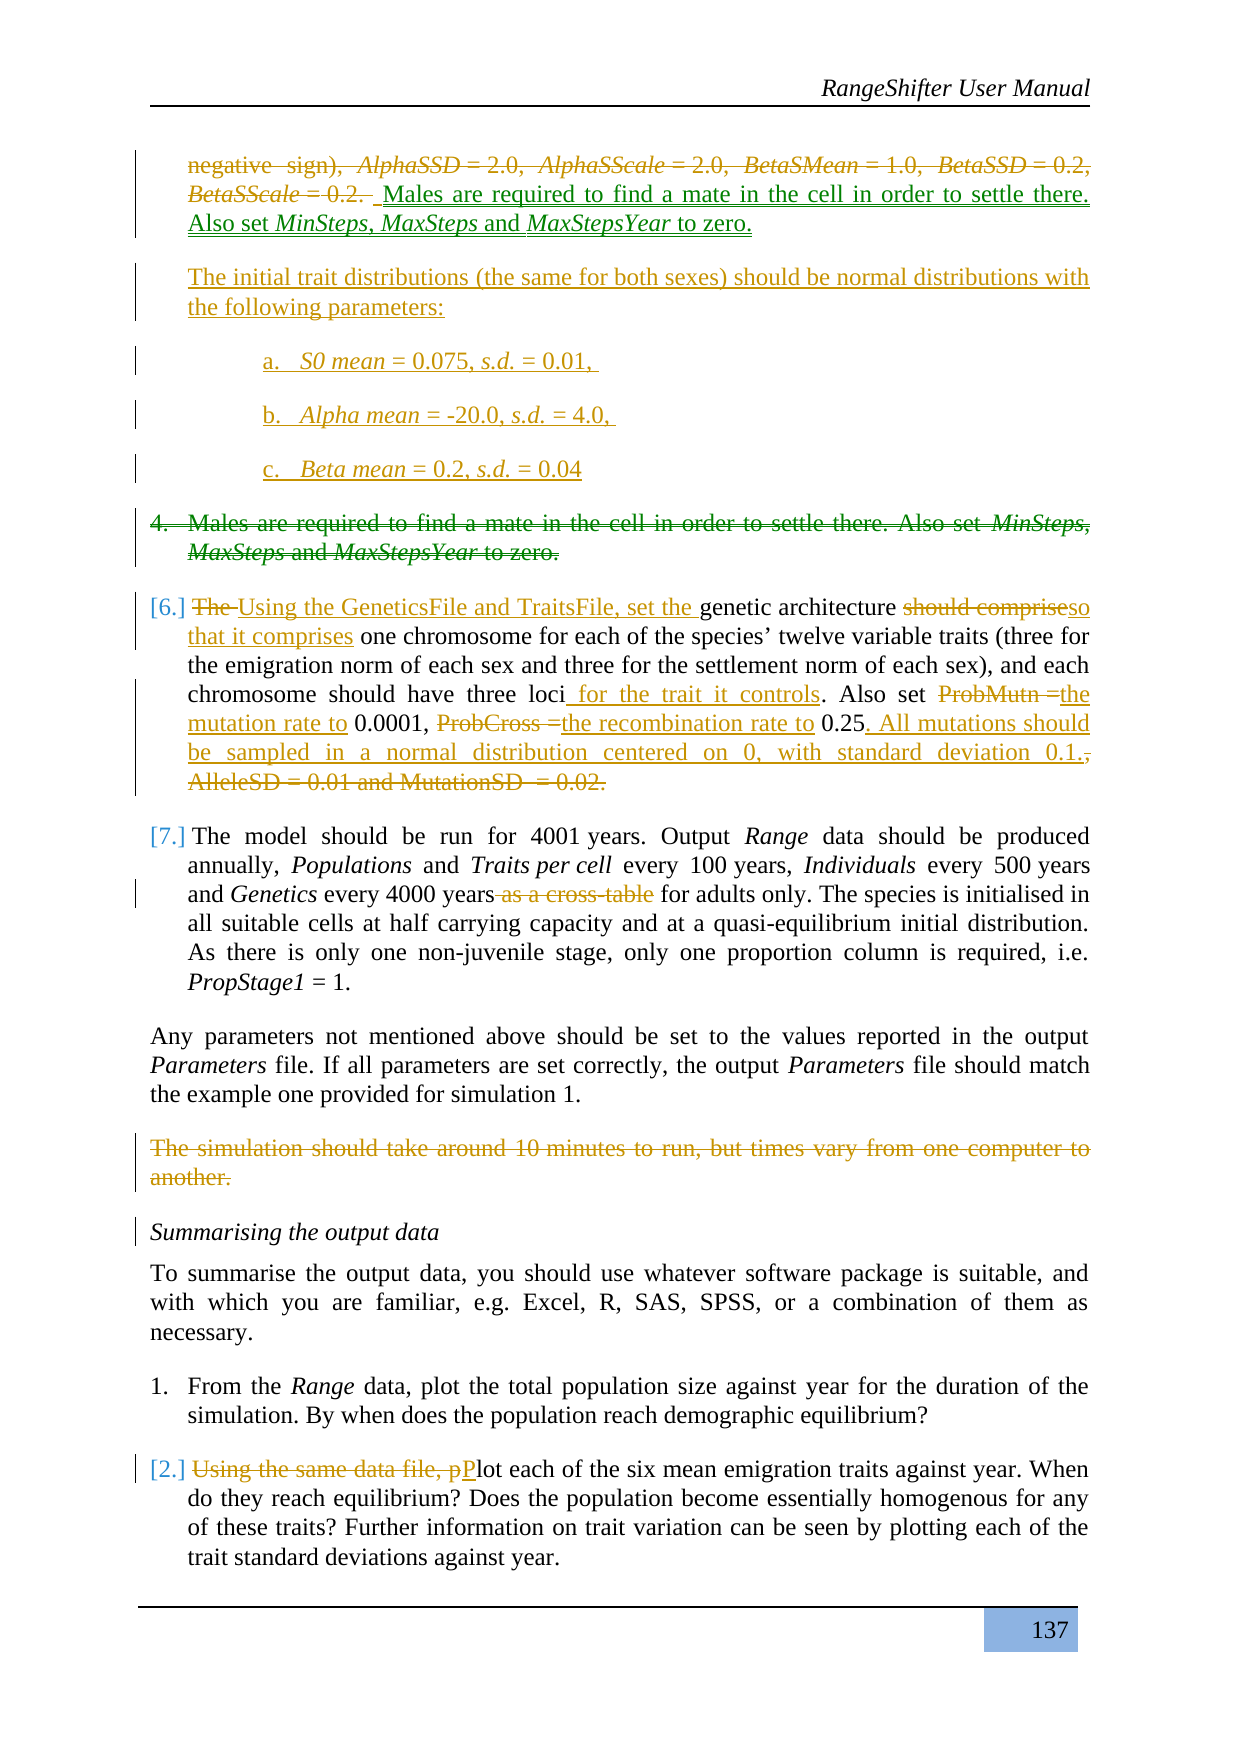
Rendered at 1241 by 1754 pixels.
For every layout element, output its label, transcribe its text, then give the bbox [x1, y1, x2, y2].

text genetic architecture one chromosome for each of the species’ twelve variable traits (three for the emigration norm of each sex and three for the settlement norm of each sex), and each chromosome should have three loci. Also set 0.0001, 0.25 [150, 592, 1090, 796]
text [150, 150, 1090, 237]
subtitle Summarising the output data [150, 1217, 1090, 1246]
text lot each of the six mean emigration traits against year. When do they reach equilibrium? Does the population become essentially homogenous for any of these traits? Further information on trait variation can be seen by plotting each of the trait standard deviations against year. [150, 1454, 1090, 1571]
text Any parameters not mentioned above should be set to the values reported in the output Parameters file. If all parameters are set correctly, the output Parameters file should match the example one provided for simulation 1. [150, 1021, 1090, 1108]
text The model should be run for 4001 years. Output Range data should be produced annually, Populations and Traits per cell every 100 years, Individuals every 500 years and Genetics every 4000 years for adults only. The species is initialised in all suitable cells at half carrying capacity and at a quasi-equilibrium initial distribution. As there is only one non-juvenile stage, only one proportion column is required, i.e. PropStage1 = 1. [150, 821, 1090, 996]
text To summarise the output data, you should use whatever software package is suitable, and with which you are familiar, e.g. Excel, R, SAS, SPSS, or a combination of them as necessary. [150, 1258, 1090, 1346]
list From the Range data, plot the total population size against year for the duration of the simulation. By when does the population reach demographic equilibrium? [150, 1371, 1090, 1429]
